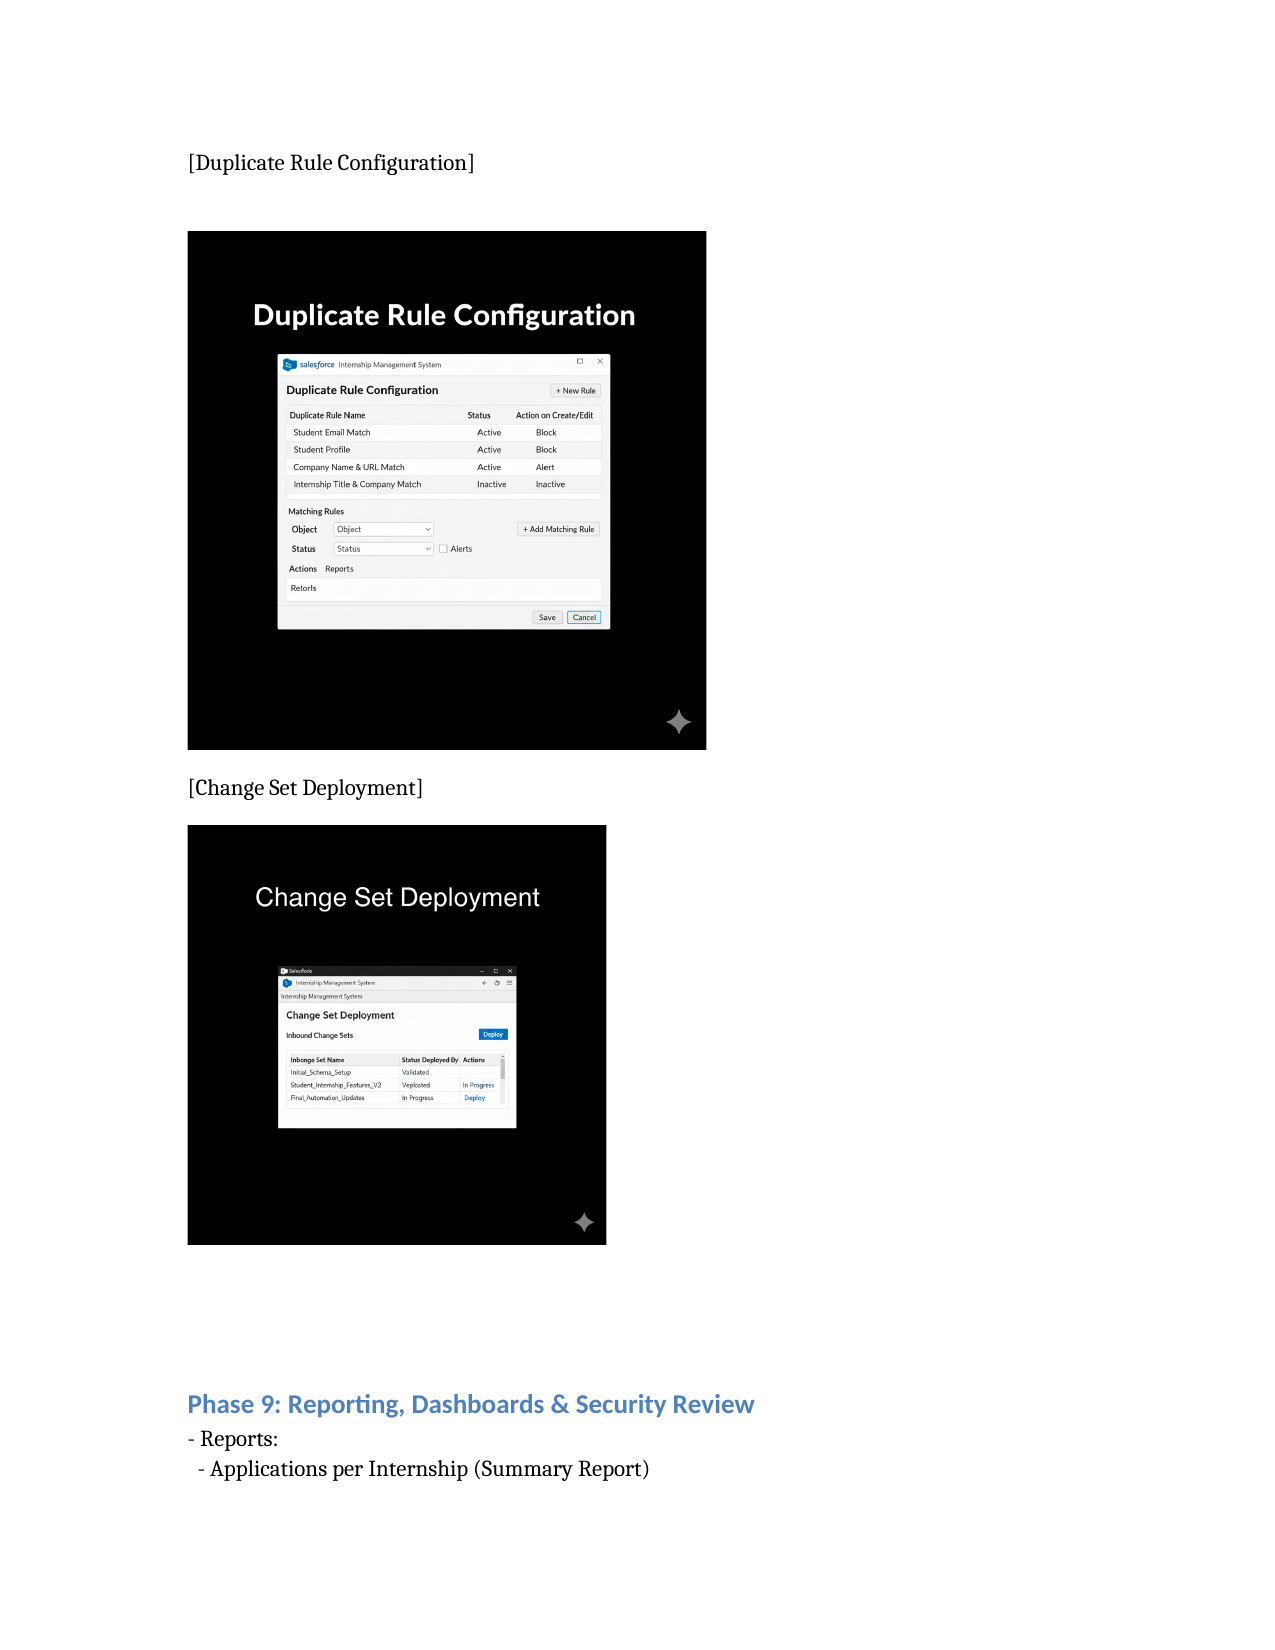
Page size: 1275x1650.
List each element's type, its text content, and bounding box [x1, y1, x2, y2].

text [187, 1426, 1087, 1482]
picture [187, 231, 707, 750]
subtitle Phase 9: Reporting, Dashboards & Security Review [187, 1388, 1087, 1421]
picture [187, 825, 607, 1245]
text [Duplicate Rule Configuration] [187, 150, 1087, 176]
text [Change Set Deployment] [187, 775, 1087, 801]
